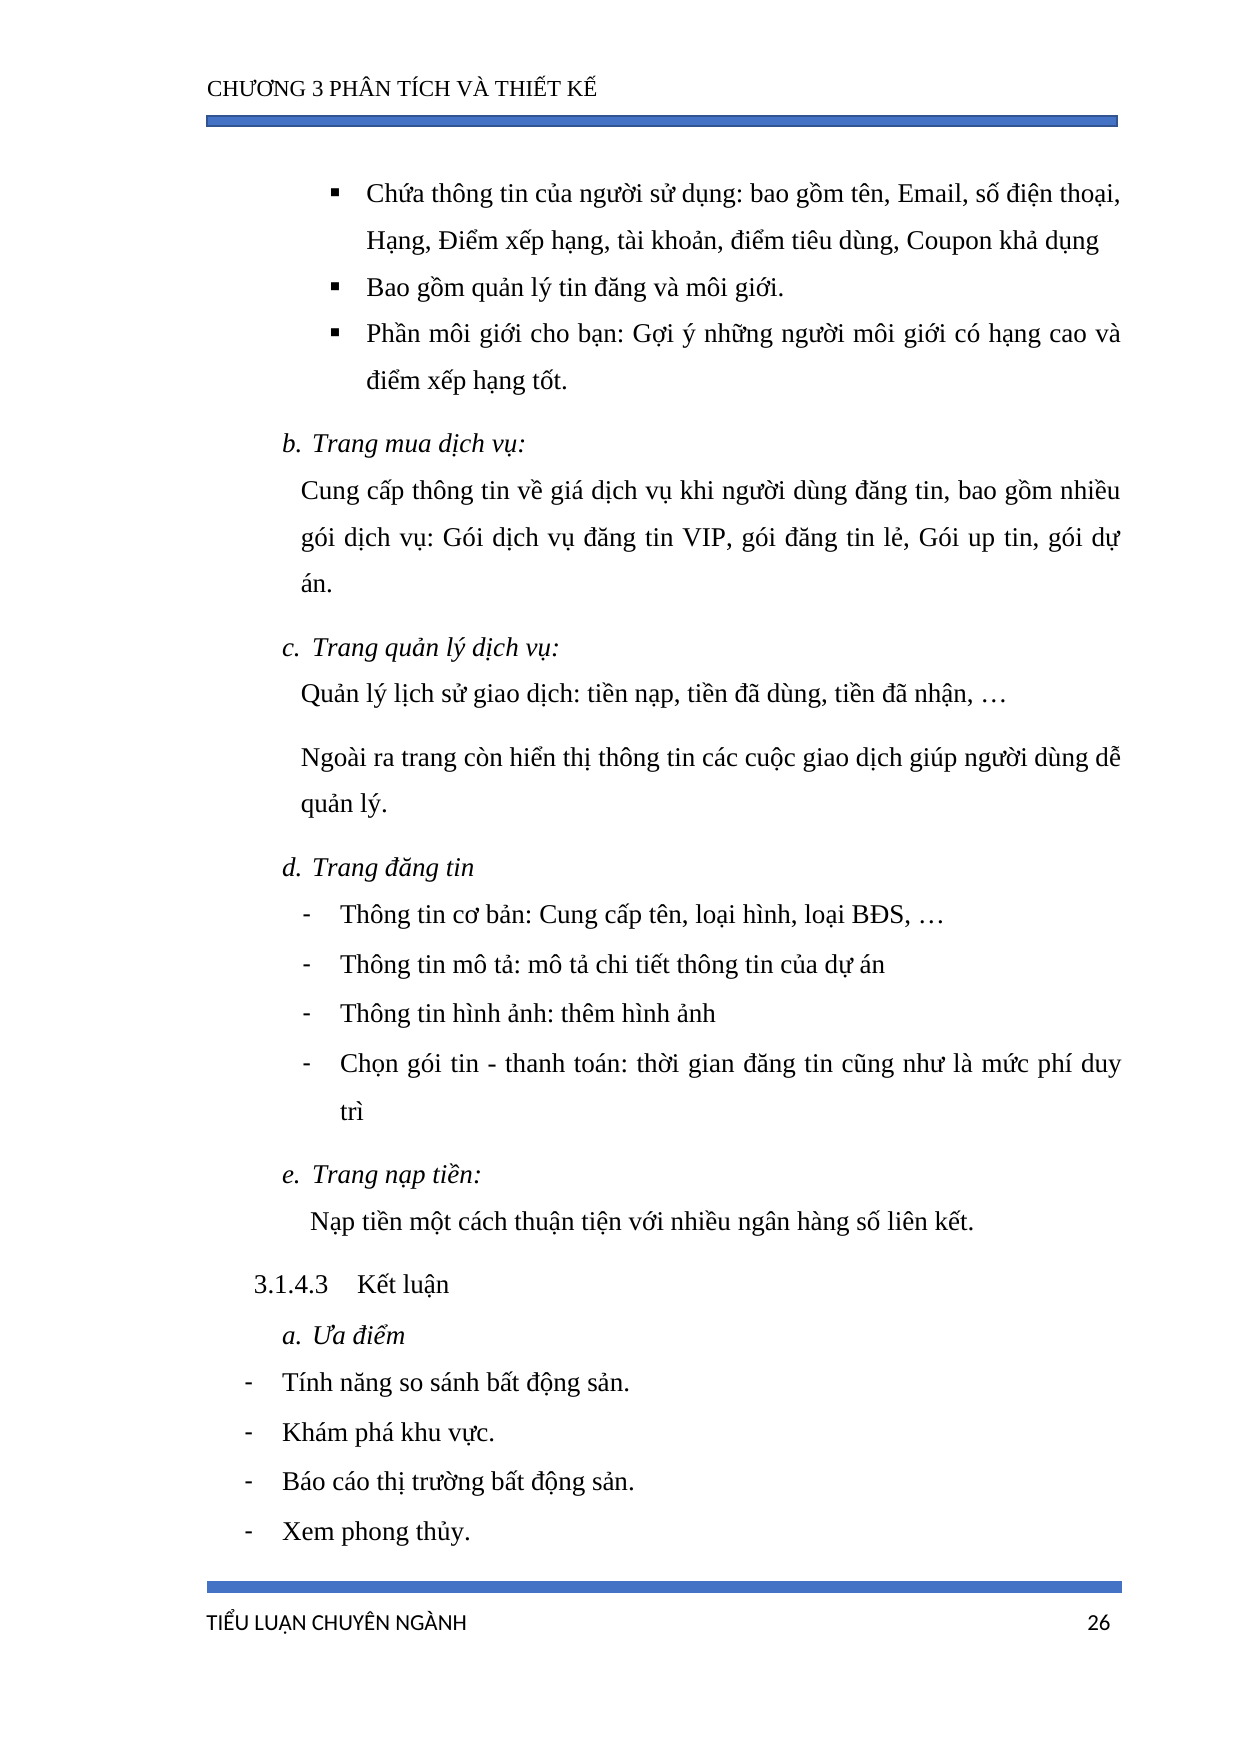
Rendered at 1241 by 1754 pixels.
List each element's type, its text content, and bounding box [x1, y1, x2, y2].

list Phần môi giới cho bạn: Gợi ý những người môi giới có hạng cao và điểm xếp hạng tốt. [329, 317, 1122, 395]
subtitle Trang nạp tiền: [282, 1158, 1122, 1189]
list Tính năng so sánh bất động sản. [244, 1365, 1122, 1398]
list Khám phá khu vực. [244, 1415, 1122, 1448]
text Quản lý lịch sử giao dịch: tiền nạp, tiền đã dùng, tiền đã nhận, … [301, 678, 1122, 709]
list Chứa thông tin của người sử dụng: bao gồm tên, Email, số điện thoại, Hạng, Điểm xếp hạng, tài khoản, điểm tiêu dùng, Coupon khả dụng [329, 177, 1122, 255]
text Nạp tiền một cách thuận tiện với nhiều ngân hàng số liên kết. [310, 1204, 1122, 1236]
subtitle Trang mua dịch vụ: [282, 428, 1122, 459]
list Chọn gói tin - thanh toán: thời gian đăng tin cũng như là mức phí duy trì [302, 1046, 1122, 1126]
subtitle Kết luận [254, 1268, 1122, 1299]
list Báo cáo thị trường bất động sản. [244, 1464, 1122, 1497]
list Thông tin hình ảnh: thêm hình ảnh [302, 997, 1122, 1029]
list Thông tin cơ bản: Cung cấp tên, loại hình, loại BĐS, … [302, 898, 1122, 931]
text Cung cấp thông tin về giá dịch vụ khi người dùng đăng tin, bao gồm nhiều gói dịch vụ: Gói dịch vụ đăng tin VIP, gói đăng tin lẻ, Gói up tin, gói dự án. [301, 474, 1122, 599]
list Bao gồm quản lý tin đăng và môi giới. [329, 271, 1122, 302]
subtitle Trang đăng tin [282, 851, 1122, 882]
list Xem phong thủy. [244, 1514, 1122, 1547]
list Thông tin mô tả: mô tả chi tiết thông tin của dự án [302, 947, 1122, 980]
text Ngoài ra trang còn hiển thị thông tin các cuộc giao dịch giúp người dùng dễ quản lý. [301, 741, 1122, 819]
subtitle Ưa điểm [282, 1319, 1122, 1350]
subtitle Trang quản lý dịch vụ: [282, 631, 1122, 662]
